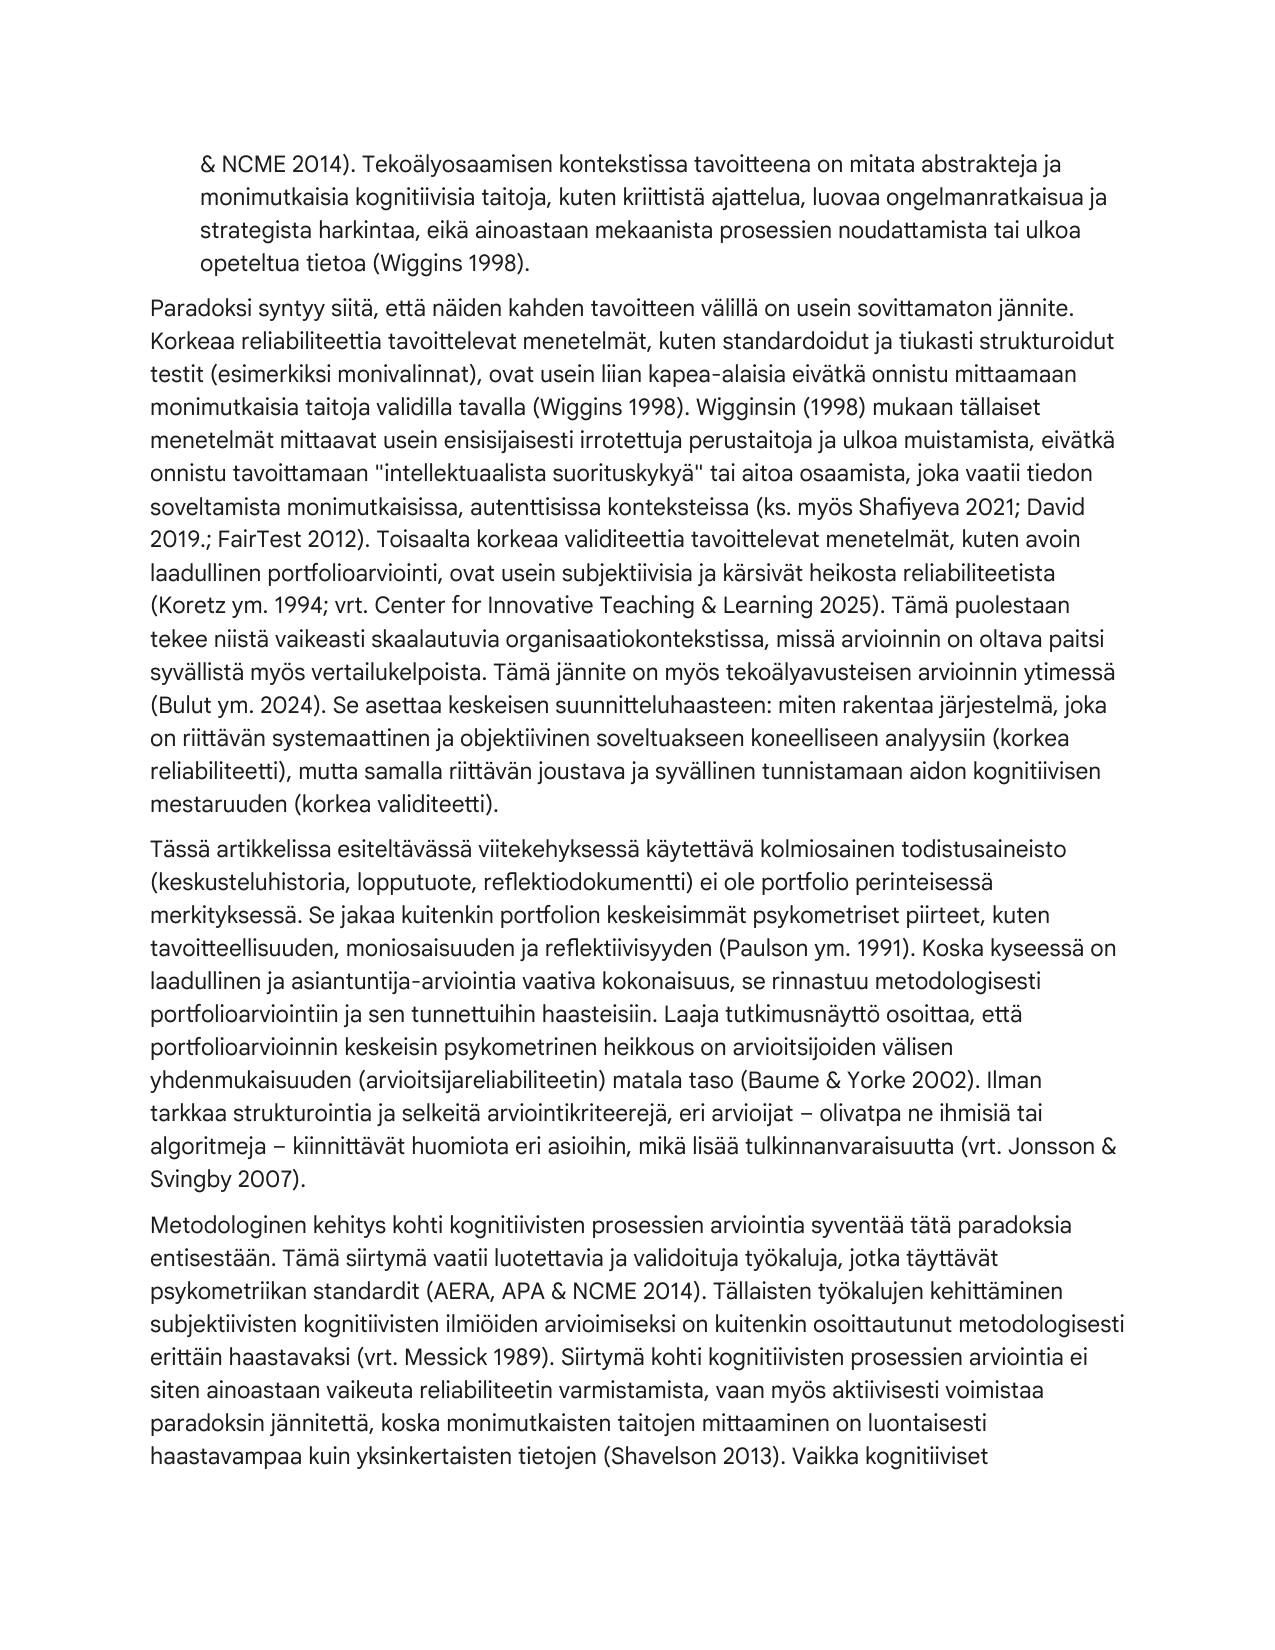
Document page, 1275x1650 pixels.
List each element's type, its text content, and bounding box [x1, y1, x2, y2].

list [162, 150, 1125, 278]
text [150, 1211, 1125, 1471]
text Paradoksi syntyy siitä, että näiden kahden tavoitteen välillä on usein sovittamaton jännite. Korkeaa reliabiliteettia tavoittelevat menetelmät, kuten standardoidut ja tiukasti strukturoidut testit (esimerkiksi monivalinnat), ovat usein liian kapea-alaisia eivätkä onnistu mittaamaan monimutkaisia taitoja validilla tavalla (Wiggins 1998). Wigginsin (1998) mukaan tällaiset menetelmät mittaavat usein ensisijaisesti irrotettuja perustaitoja ja ulkoa muistamista, eivätkä onnistu tavoittamaan "intellektuaalista suorituskykyä" tai aitoa osaamista, joka vaatii tiedon soveltamista monimutkaisissa, autenttisissa konteksteissa (ks. myös Shafiyeva 2021; David 2019.; FairTest 2012). Toisaalta korkeaa validiteettia tavoittelevat menetelmät, kuten avoin laadullinen portfolioarviointi, ovat usein subjektiivisia ja kärsivät heikosta reliabiliteetista (Koretz ym. 1994; vrt. Center for Innovative Teaching & Learning 2025). Tämä puolestaan tekee niistä vaikeasti skaalautuvia organisaatiokontekstissa, missä arvioinnin on oltava paitsi syvällistä myös vertailukelpoista. Tämä jännite on myös tekoälyavusteisen arvioinnin ytimessä (Bulut ym. 2024). Se asettaa keskeisen suunnitteluhaasteen: miten rakentaa järjestelmä, joka on riittävän systemaattinen ja objektiivinen soveltuakseen koneelliseen analyysiin (korkea reliabiliteetti), mutta samalla riittävän joustava ja syvällinen tunnistamaan aidon kognitiivisen mestaruuden (korkea validiteetti). [150, 294, 1125, 819]
text Tässä artikkelissa esiteltävässä viitekehyksessä käytettävä kolmiosainen todistusaineisto (keskusteluhistoria, lopputuote, reflektiodokumentti) ei ole portfolio perinteisessä merkityksessä. Se jakaa kuitenkin portfolion keskeisimmät psykometriset piirteet, kuten tavoitteellisuuden, moniosaisuuden ja reflektiivisyyden (Paulson ym. 1991). Koska kyseessä on laadullinen ja asiantuntija-arviointia vaativa kokonaisuus, se rinnastuu metodologisesti portfolioarviointiin ja sen tunnettuihin haasteisiin. Laaja tutkimusnäyttö osoittaa, että portfolioarvioinnin keskeisin psykometrinen heikkous on arvioitsijoiden välisen yhdenmukaisuuden (arvioitsijareliabiliteetin) matala taso (Baume & Yorke 2002). Ilman tarkkaa strukturointia ja selkeitä arviointikriteerejä, eri arvioijat – olivatpa ne ihmisiä tai algoritmeja – kiinnittävät huomiota eri asioihin, mikä lisää tulkinnanvaraisuutta (vrt. Jonsson & Svingby 2007). [150, 835, 1125, 1194]
